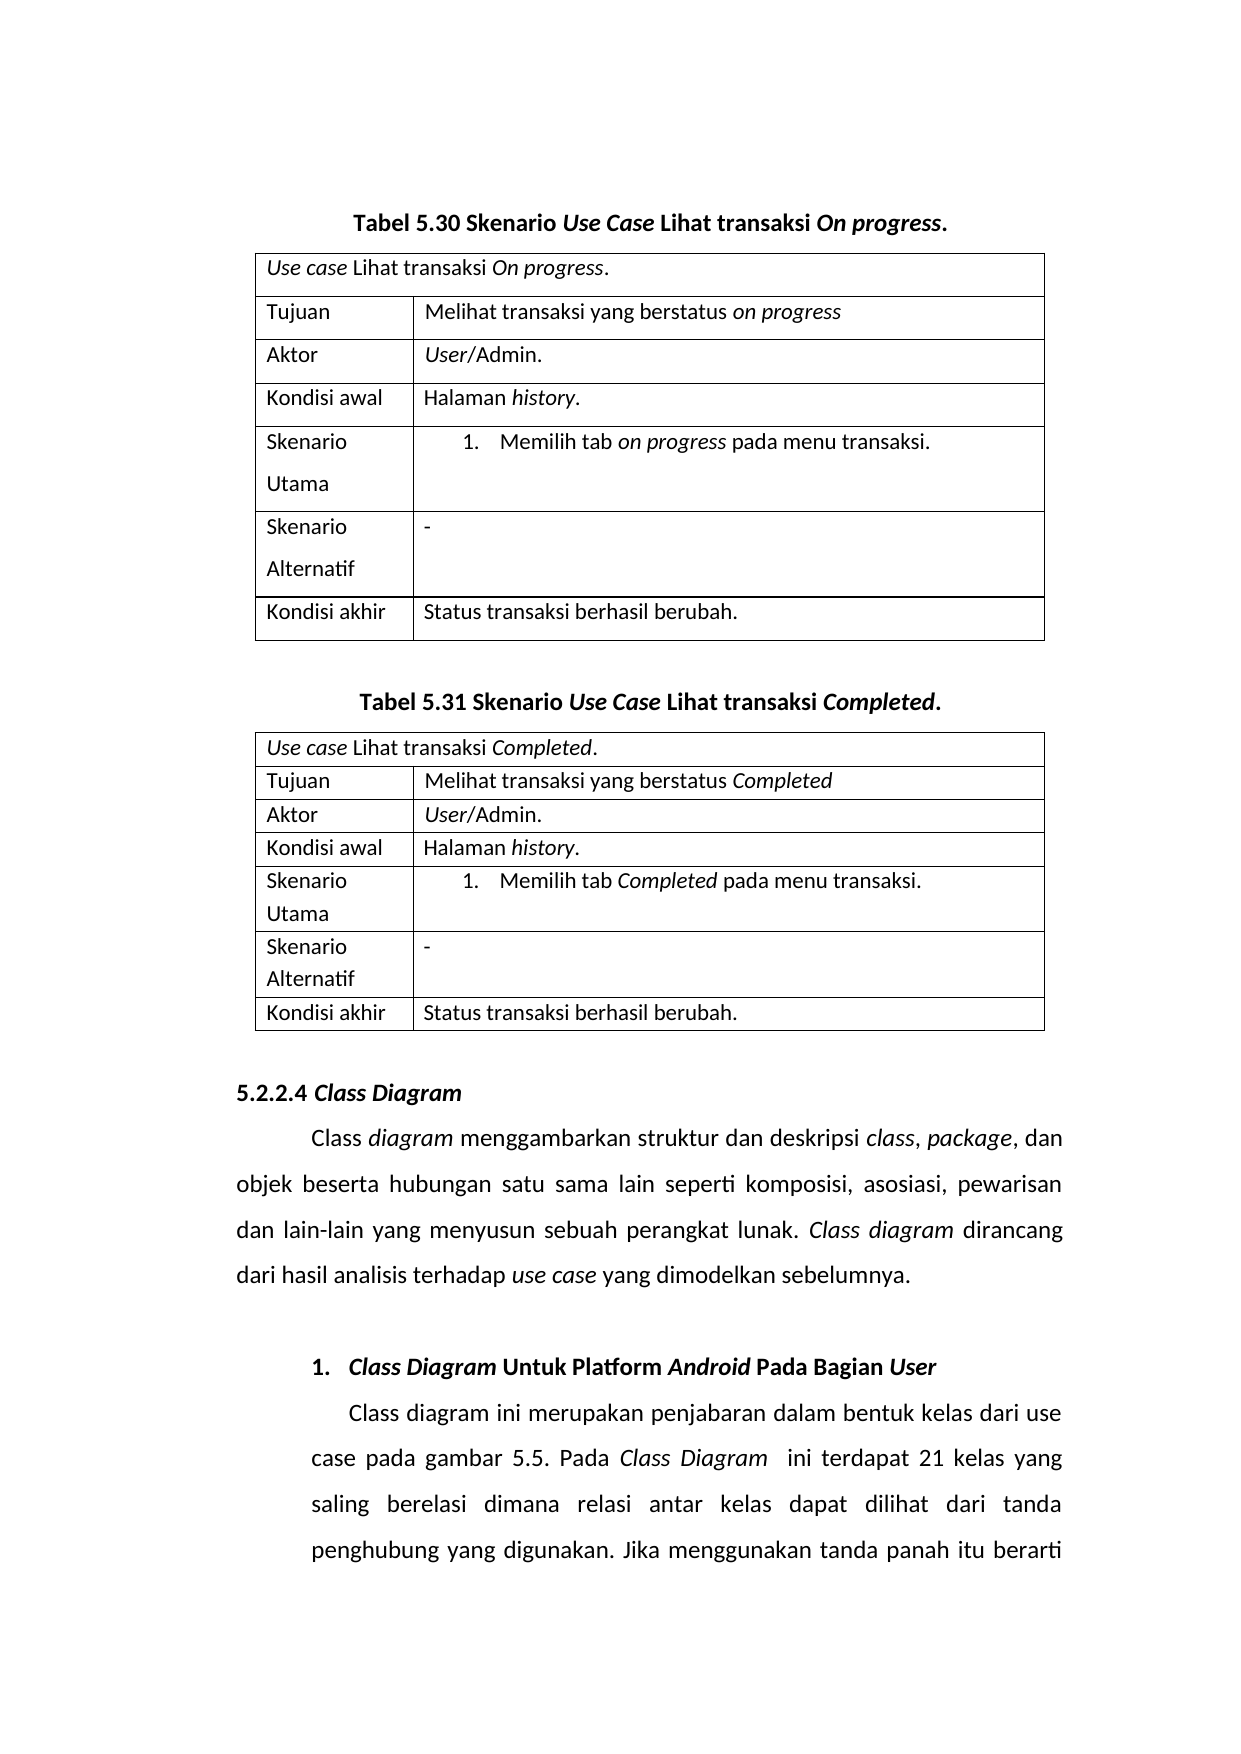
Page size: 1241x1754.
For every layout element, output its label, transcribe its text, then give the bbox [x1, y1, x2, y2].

table_cell Skenario Utama [256, 427, 413, 511]
table_cell Status transaksi berhasil berubah. [414, 998, 1044, 1030]
table_cell Halaman history. [414, 833, 1044, 866]
table_header Use case Lihat transaksi On progress. [256, 254, 1044, 296]
text Tabel 5.31 Skenario Use Case Lihat transaksi Completed. [236, 687, 1064, 717]
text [311, 1397, 1063, 1564]
table_cell Kondisi awal [256, 384, 413, 426]
table_cell Kondisi awal [256, 833, 413, 866]
text Tabel 5.30 Skenario Use Case Lihat transaksi On progress. [236, 207, 1064, 237]
table_cell Kondisi akhir [256, 998, 413, 1030]
table_cell Tujuan [256, 767, 413, 799]
table_cell Memilih tab on progress pada menu transaksi. [414, 427, 1044, 511]
table_cell Aktor [256, 340, 413, 382]
table_header Use case Lihat transaksi Completed. [256, 733, 1044, 766]
table_cell Aktor [256, 800, 413, 832]
text Class diagram menggambarkan struktur dan deskripsi class, package, dan objek beserta hubungan satu sama lain seperti komposisi, asosiasi, pewarisan dan lain-lain yang menyusun sebuah perangkat lunak. Class diagram dirancang dari hasil analisis terhadap use case yang dimodelkan sebelumnya. [236, 1122, 1063, 1290]
table_cell Melihat transaksi yang berstatus on progress [414, 297, 1044, 339]
table_cell User/Admin. [414, 340, 1044, 382]
table_cell Melihat transaksi yang berstatus Completed [414, 767, 1044, 799]
list Class Diagram Untuk Platform Android Pada Bagian User [311, 1351, 1063, 1382]
table_cell User/Admin. [414, 800, 1044, 832]
table_cell Halaman history. [414, 384, 1044, 426]
table_cell Skenario Alternatif [256, 512, 413, 596]
table_cell Memilih tab Completed pada menu transaksi. [414, 867, 1044, 931]
subtitle 5.2.2.4 Class Diagram [236, 1077, 1064, 1107]
table_cell Skenario Utama [256, 867, 413, 931]
table_cell - [414, 932, 1044, 997]
table_cell Tujuan [256, 297, 413, 339]
table_cell Kondisi akhir [256, 598, 413, 640]
table_cell - [414, 512, 1044, 596]
table_cell Status transaksi berhasil berubah. [414, 598, 1044, 640]
table_cell Skenario Alternatif [256, 932, 413, 997]
